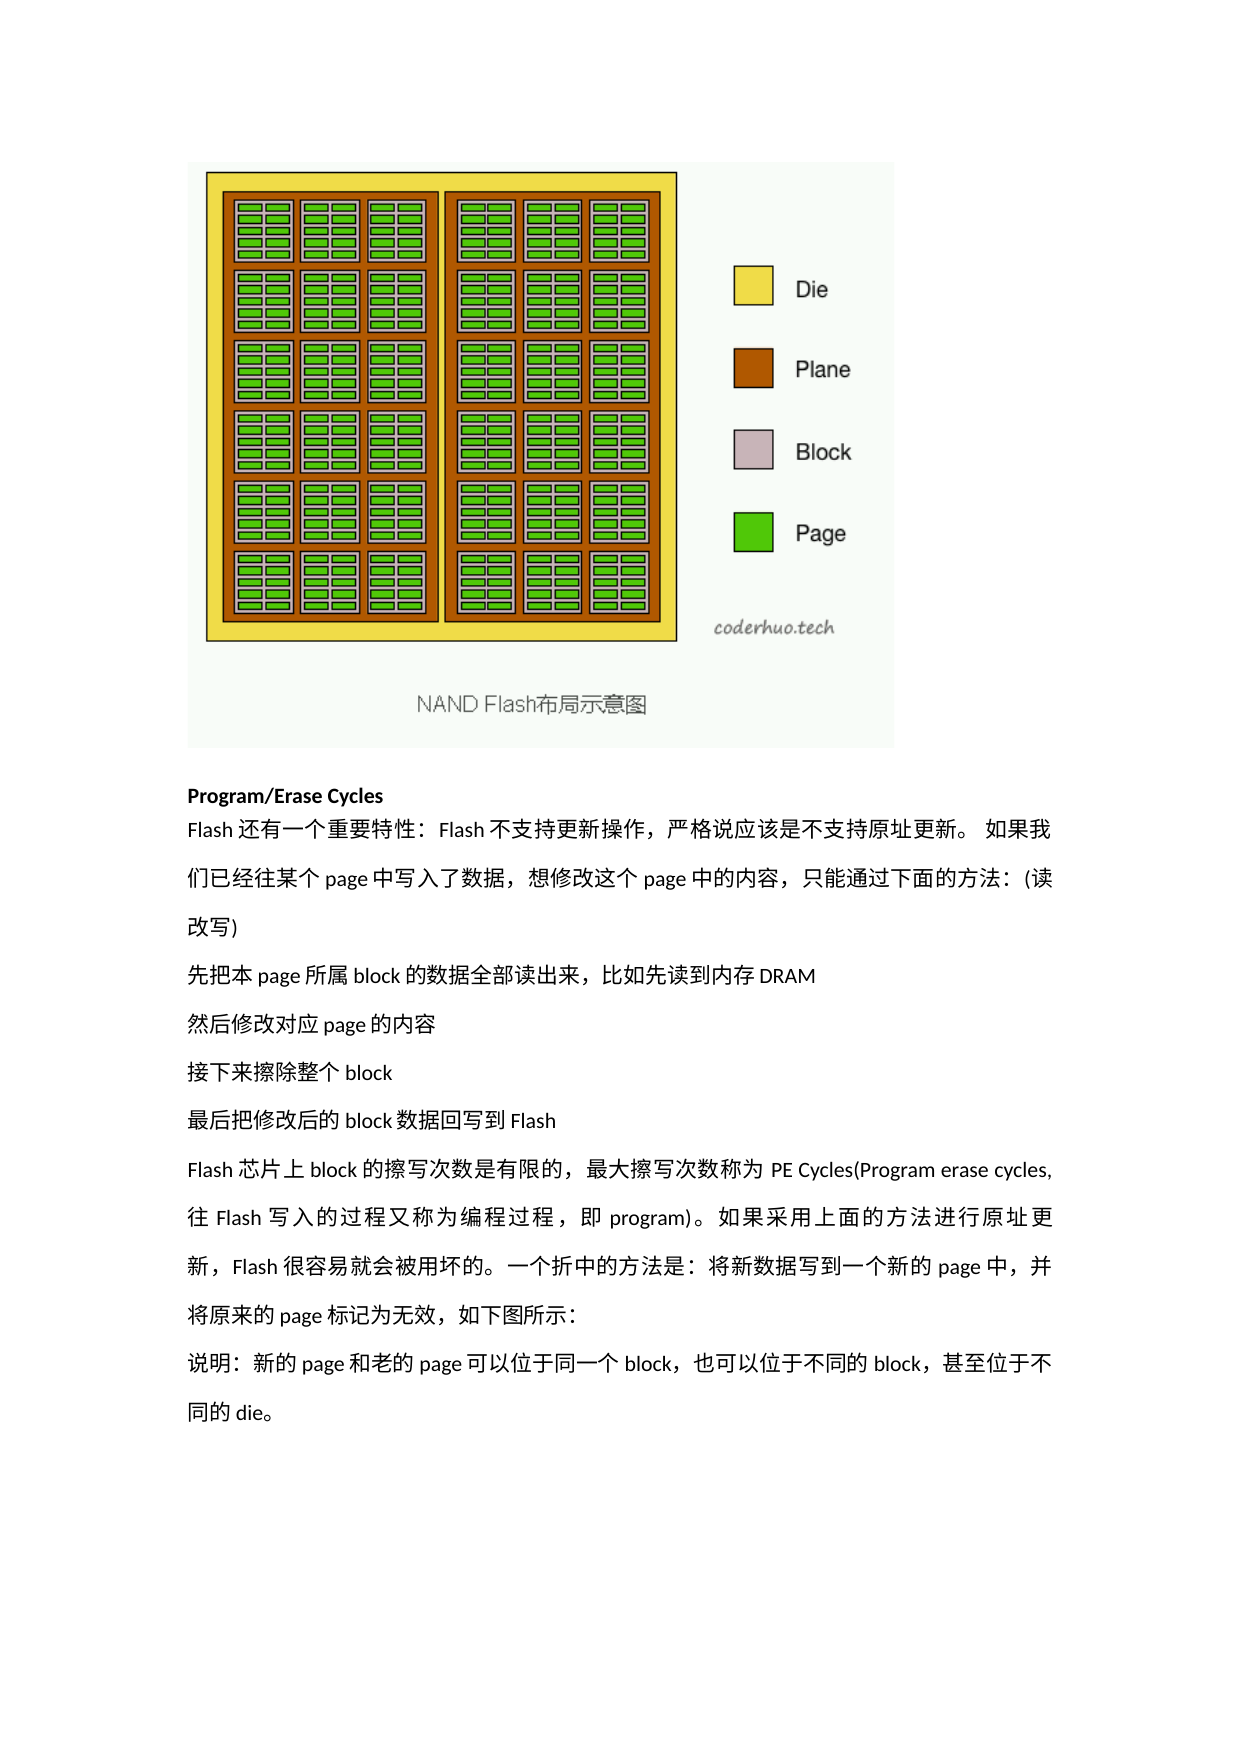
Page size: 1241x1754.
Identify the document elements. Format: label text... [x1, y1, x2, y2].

text 最后把修改后的block数据回写到Flash [187, 1103, 1053, 1135]
text 接下来擦除整个block [187, 1054, 1053, 1087]
text 说明：新的page和老的page可以位于同一个block，也可以位于不同的block，甚至位于不同的die。 [187, 1346, 1053, 1427]
text 先把本page所属block的数据全部读出来，比如先读到内存DRAM [187, 958, 1053, 990]
picture [187, 162, 895, 748]
text Flash还有一个重要特性：Flash不支持更新操作，严格说应该是不支持原址更新。 如果我们已经往某个page中写入了数据，想修改这个page中的内容，只能通过下面的方法：(读改写) [187, 812, 1053, 942]
text Flash芯片上block的擦写次数是有限的，最大擦写次数称为PE Cycles(Program erase cycles, 往Flash写入的过程又称为编程过程，即program)。如果采用上面的方法进行原址更新，Flash很容易就会被用坏的。一个折中的方法是：将新数据写到一个新的page中，并将原来的page标记为无效，如下图所示： [187, 1151, 1053, 1330]
text Program/Erase Cycles [187, 779, 1053, 812]
text 然后修改对应page的内容 [187, 1006, 1053, 1039]
